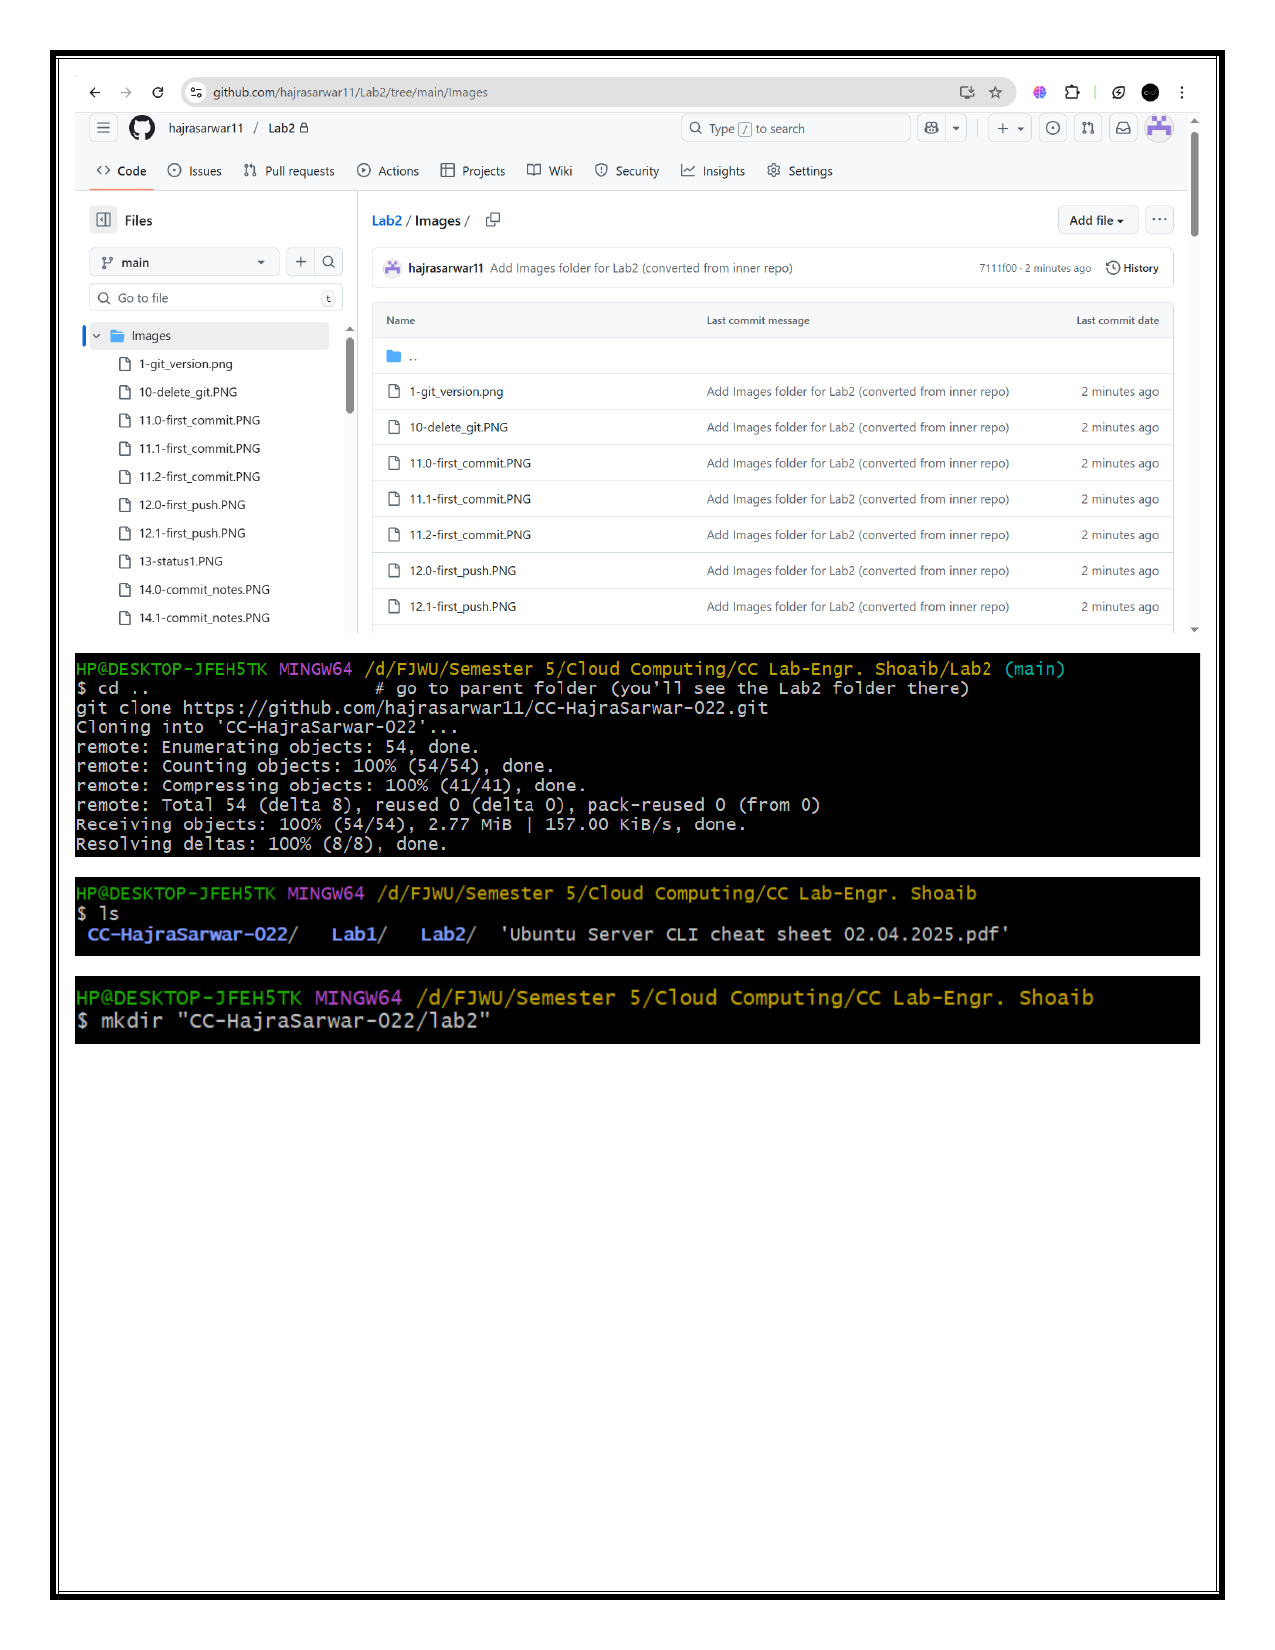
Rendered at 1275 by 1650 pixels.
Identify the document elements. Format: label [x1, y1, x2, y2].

picture [75, 75, 1200, 633]
picture [75, 653, 1200, 857]
picture [75, 877, 1200, 956]
picture [75, 976, 1200, 1044]
